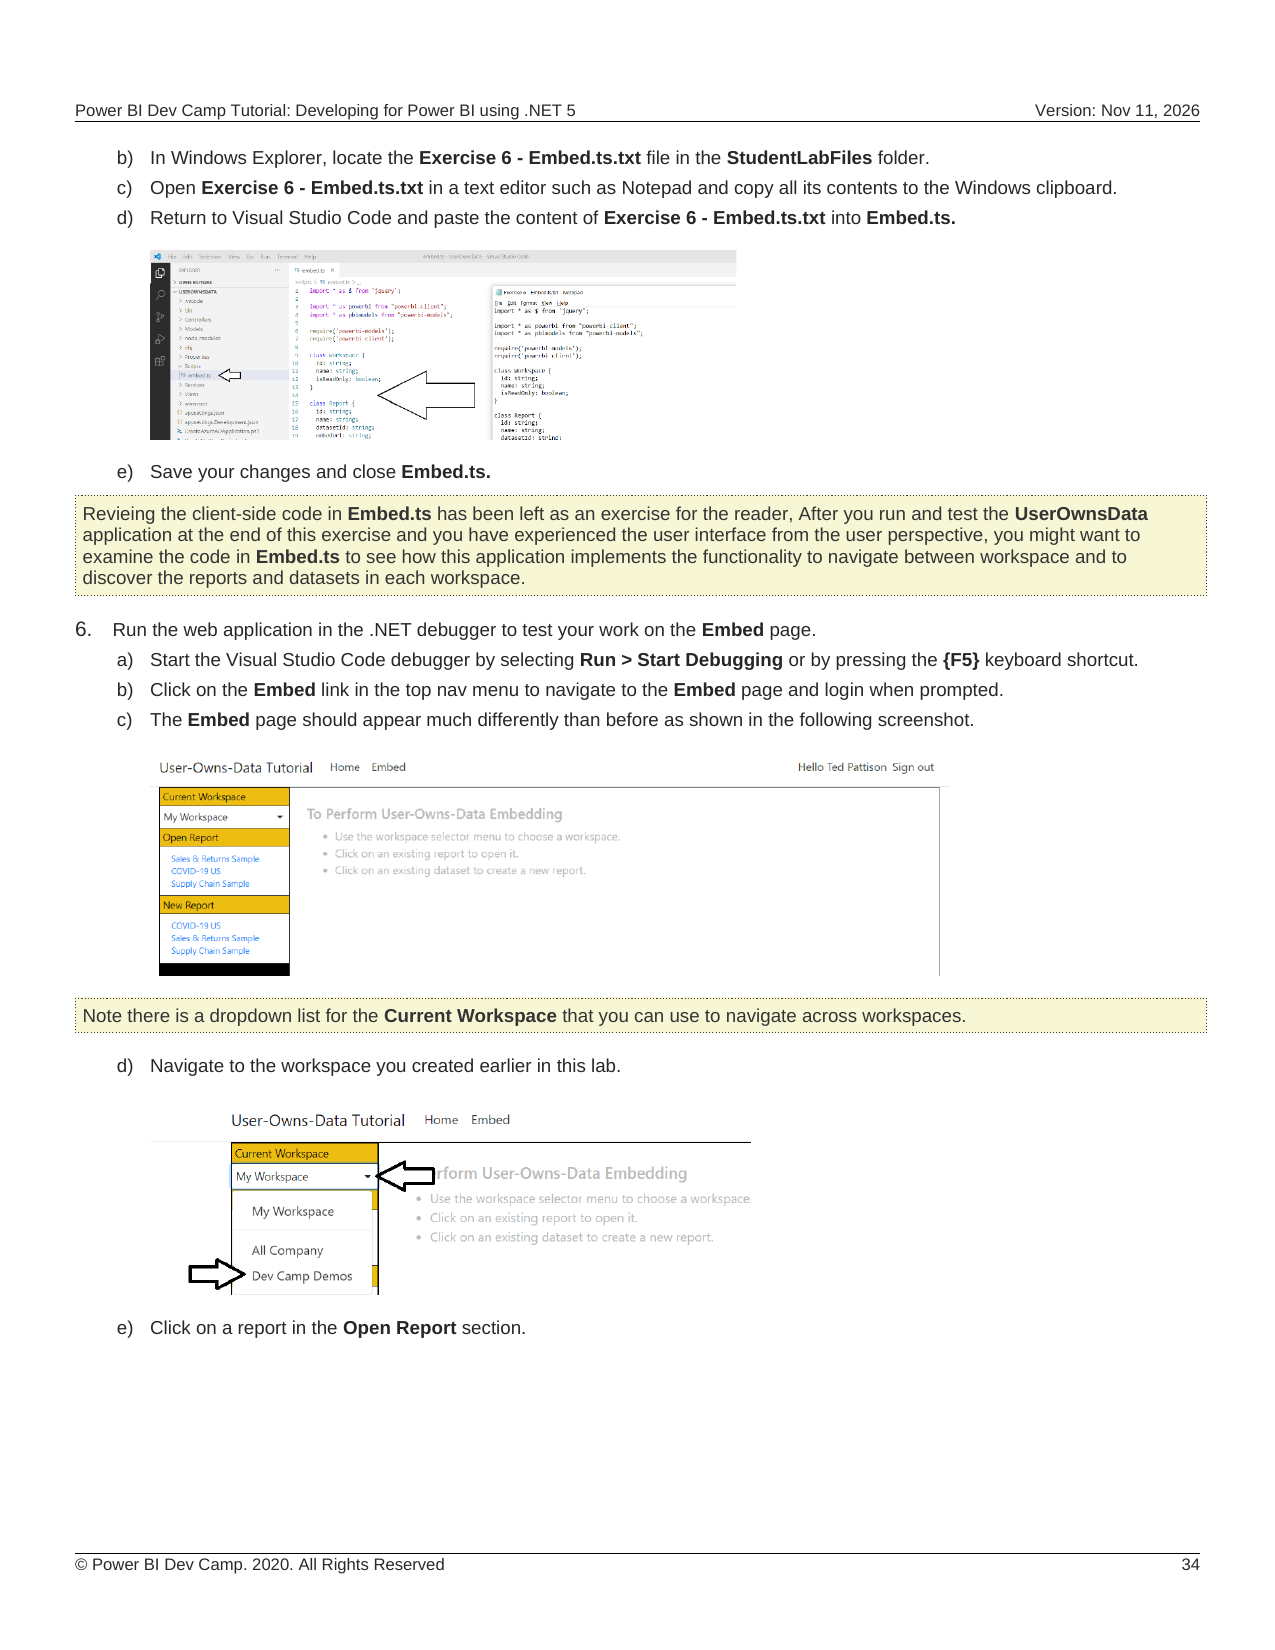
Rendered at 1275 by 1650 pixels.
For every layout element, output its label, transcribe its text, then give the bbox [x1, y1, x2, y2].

text Open Exercise 6 - Embed.ts.txt in a text editor such as Notepad and copy all its contents to the Windows clipboard. [117, 177, 1200, 198]
text Start the Visual Studio Code debugger by selecting Run > Start Debugging or by pressing the {F5} keyboard shortcut. [117, 649, 1200, 671]
picture [150, 1097, 751, 1295]
text Click on the Embed link in the top nav menu to navigate to the Embed page and login when prompted. [117, 679, 1200, 701]
text Revieing the client-side code in Embed.ts has been left as an exercise for the reader, After you run and test the UserOwnsData application at the end of this exercise and you have experienced the user interface from the user perspective, you might want to examine the code in Embed.ts to see how this application implements the functionality to navigate between workspace and to discover the reports and datasets in each workspace. [75, 495, 1207, 596]
text Navigate to the workspace you created earlier in this lab. [117, 1054, 1200, 1076]
picture [150, 250, 737, 440]
text In Windows Explorer, locate the Exercise 6 - Embed.ts.txt file in the StudentLabFiles folder. [117, 147, 1200, 168]
text Note there is a dropdown list for the Current Workspace that you can use to navigate across workspaces. [75, 997, 1207, 1033]
text Save your changes and close Embed.ts. [117, 461, 1200, 483]
text Return to Visual Studio Code and paste the content of Exercise 6 - Embed.ts.txt into Embed.ts. [117, 207, 1200, 228]
text Run the web application in the .NET debugger to test your work on the Embed page. [75, 617, 1200, 641]
text The Embed page should appear much differently than before as shown in the following screenshot. [117, 709, 1200, 731]
text Click on a report in the Open Report section. [117, 1317, 1200, 1338]
picture [150, 752, 951, 976]
